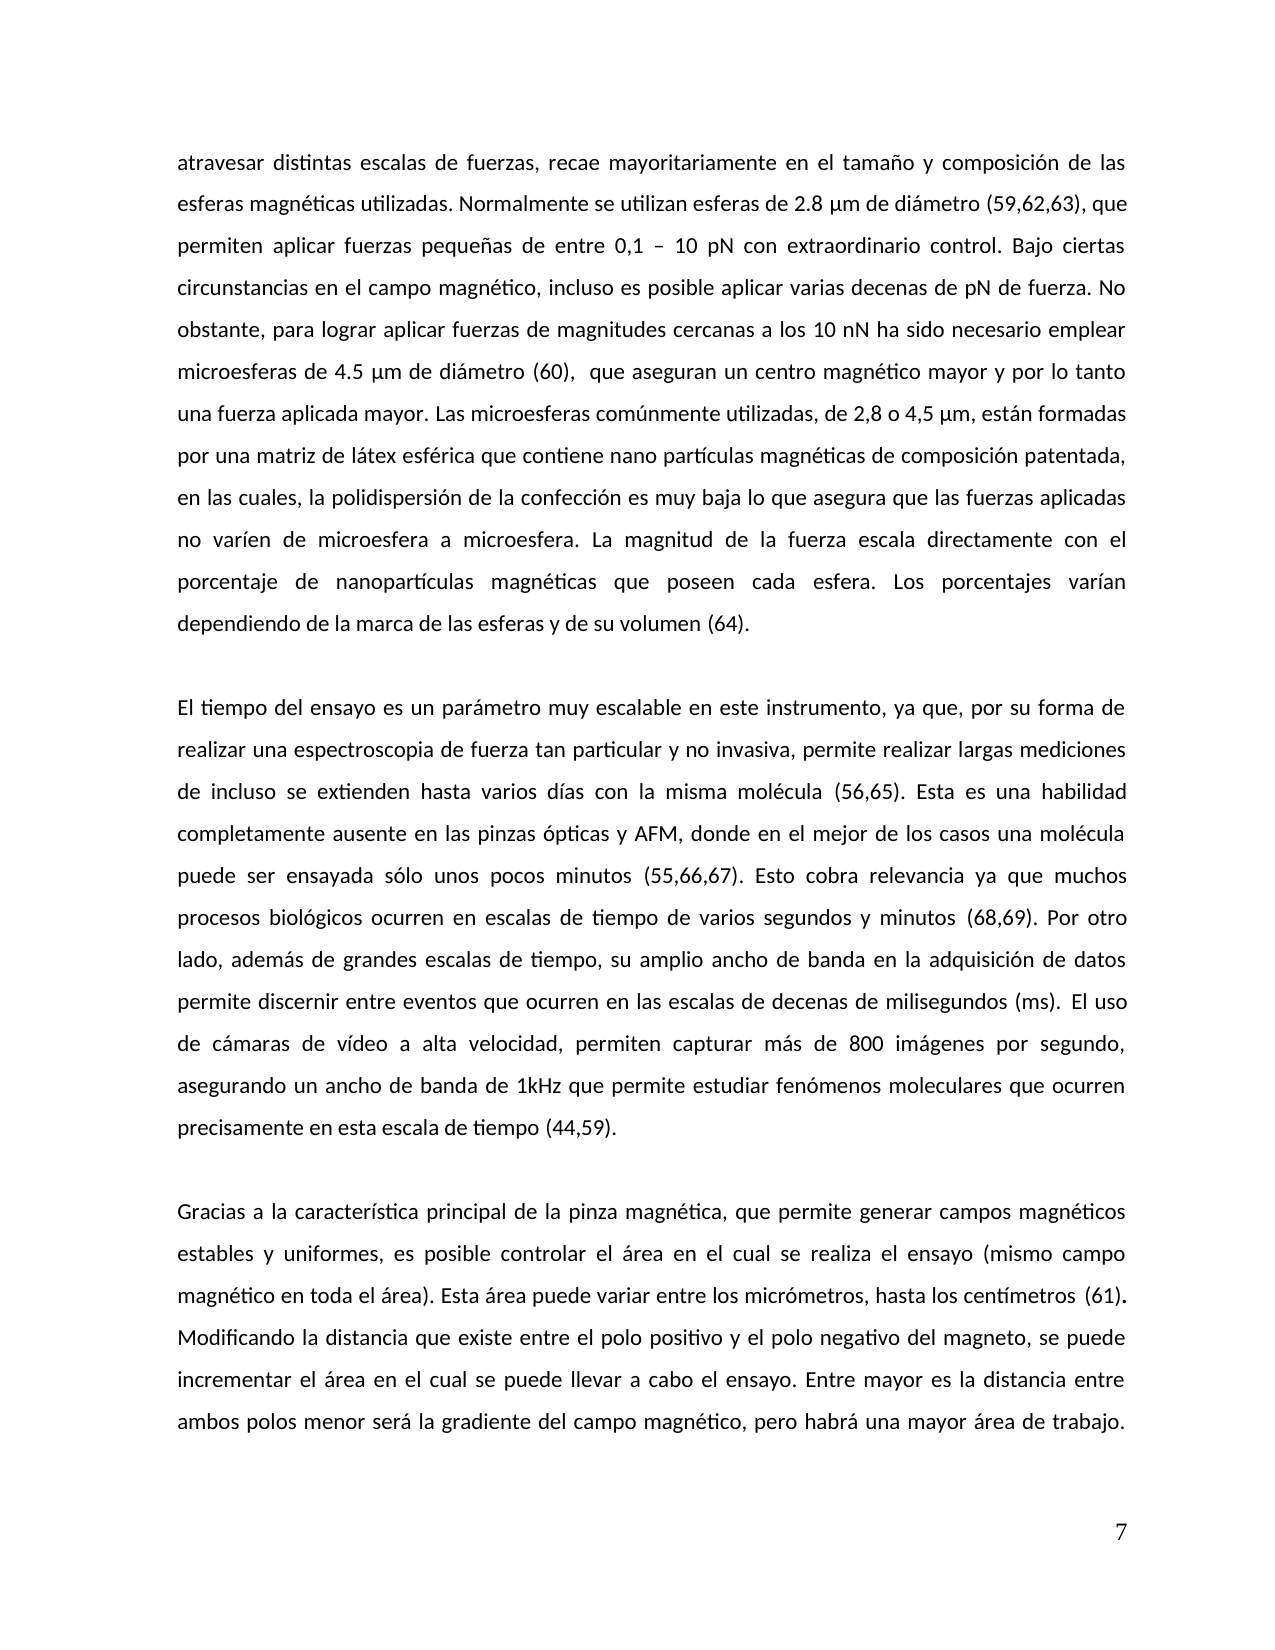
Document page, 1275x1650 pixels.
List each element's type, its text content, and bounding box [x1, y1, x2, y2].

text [177, 148, 1127, 637]
text El tiempo del ensayo es un parámetro muy escalable en este instrumento, ya que, por su forma de realizar una espectroscopia de fuerza tan particular y no invasiva, permite realizar largas mediciones de incluso se extienden hasta varios días con la misma molécula (56,65). Esta es una habilidad completamente ausente en las pinzas ópticas y AFM, donde en el mejor de los casos una molécula puede ser ensayada sólo unos pocos minutos (55,66,67). Esto cobra relevancia ya que muchos procesos biológicos ocurren en escalas de tiempo de varios segundos y minutos (68,69). Por otro lado, además de grandes escalas de tiempo, su amplio ancho de banda en la adquisición de datos permite discernir entre eventos que ocurren en las escalas de decenas de milisegundos (ms). El uso de cámaras de vídeo a alta velocidad, permiten capturar más de 800 imágenes por segundo, asegurando un ancho de banda de 1kHz que permite estudiar fenómenos moleculares que ocurren precisamente en esta escala de tiempo (44,59). [177, 693, 1127, 1141]
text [177, 1197, 1127, 1435]
